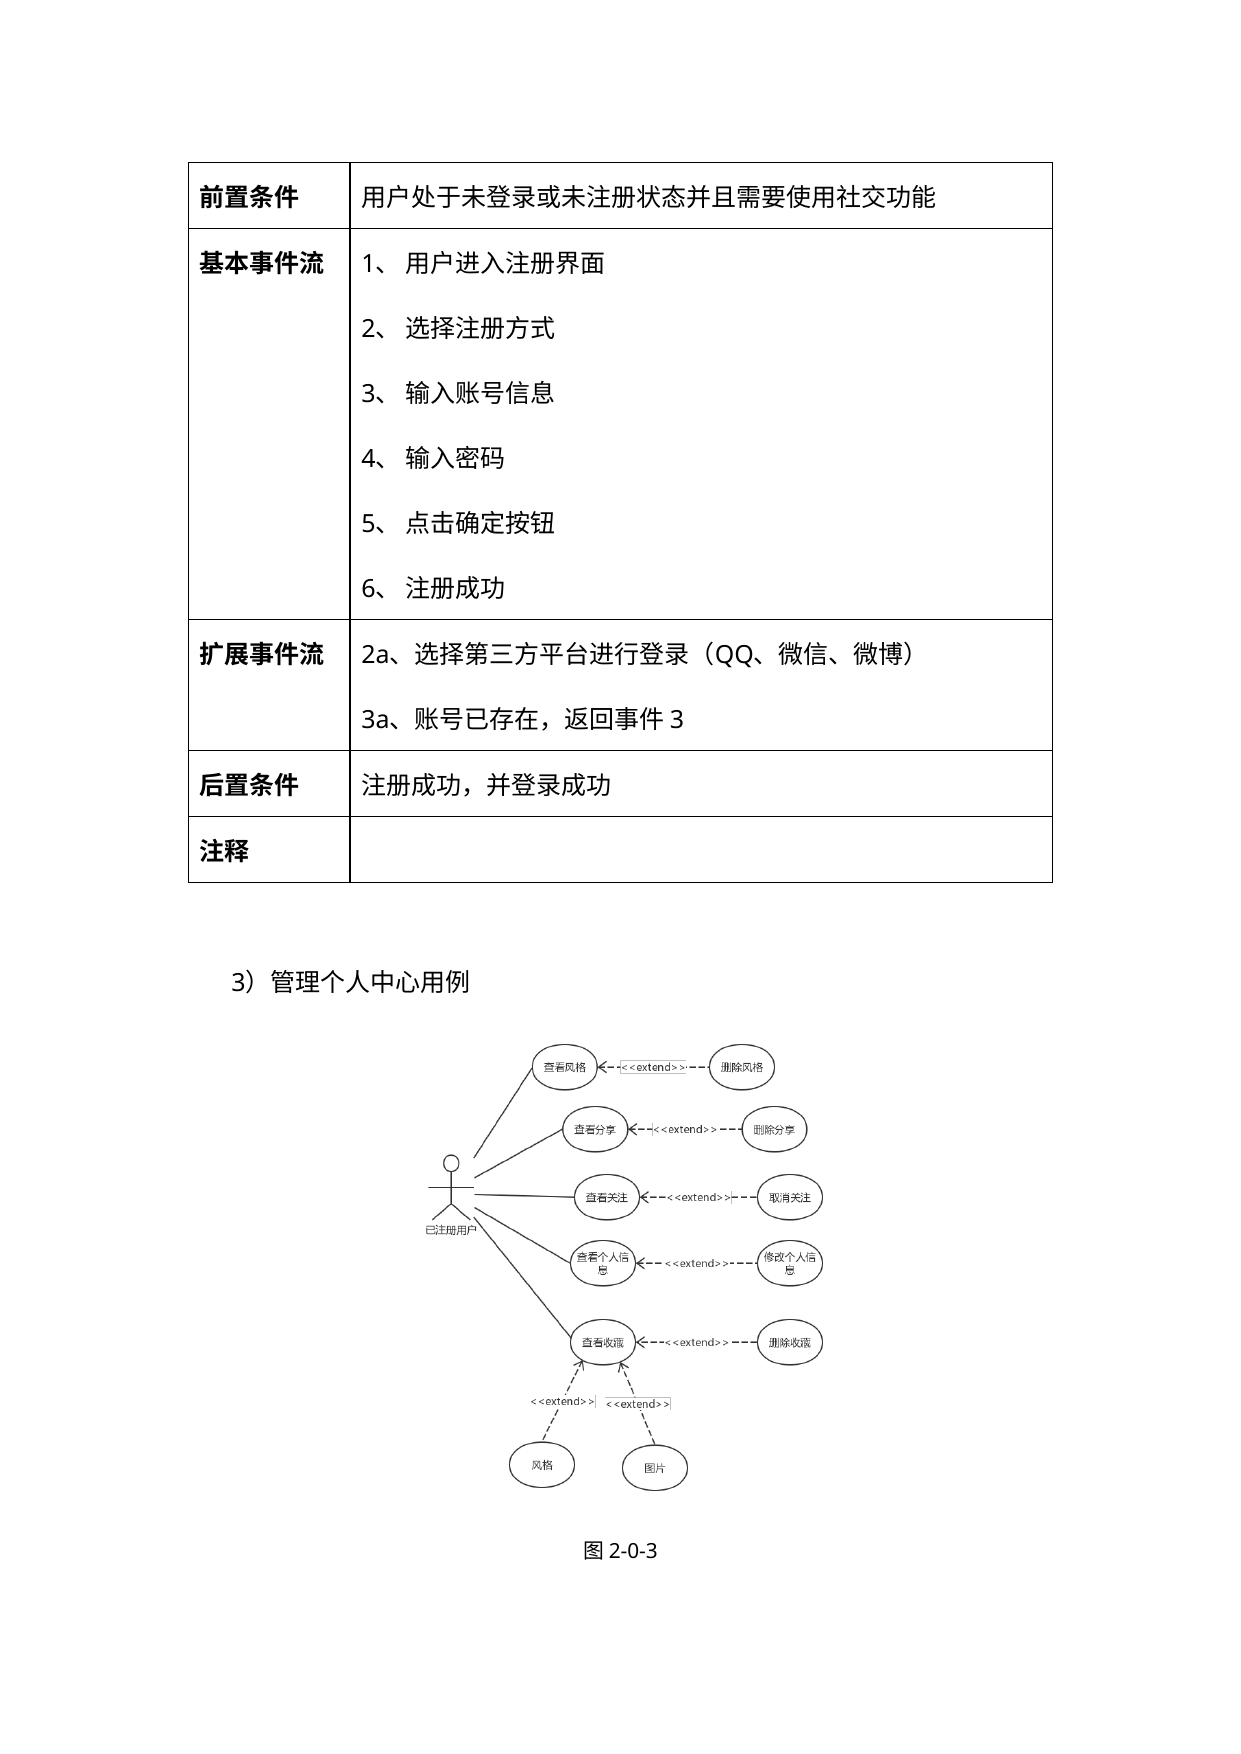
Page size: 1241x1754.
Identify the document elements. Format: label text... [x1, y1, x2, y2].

table_cell 2a、选择第三方平台进行登录（QQ、微信、微博） 3a、账号已存在，返回事件3 [351, 620, 1052, 750]
table_cell 用户进入注册界面 选择注册方式 输入账号信息 输入密码 点击确定按钮 注册成功 [351, 229, 1052, 619]
text 图 2-0-3 [187, 1533, 1053, 1566]
table_cell 前置条件 [189, 163, 349, 228]
text 3）管理个人中心用例 [187, 948, 1053, 1013]
table_cell 用户处于未登录或未注册状态并且需要使用社交功能 [351, 163, 1052, 228]
table_cell 扩展事件流 [189, 620, 349, 750]
table_cell [351, 817, 1052, 882]
table_cell 注册成功，并登录成功 [351, 751, 1052, 816]
table_cell 基本事件流 [189, 229, 349, 619]
picture [397, 1013, 843, 1511]
table_cell 后置条件 [189, 751, 349, 816]
table_cell 注释 [189, 817, 349, 882]
